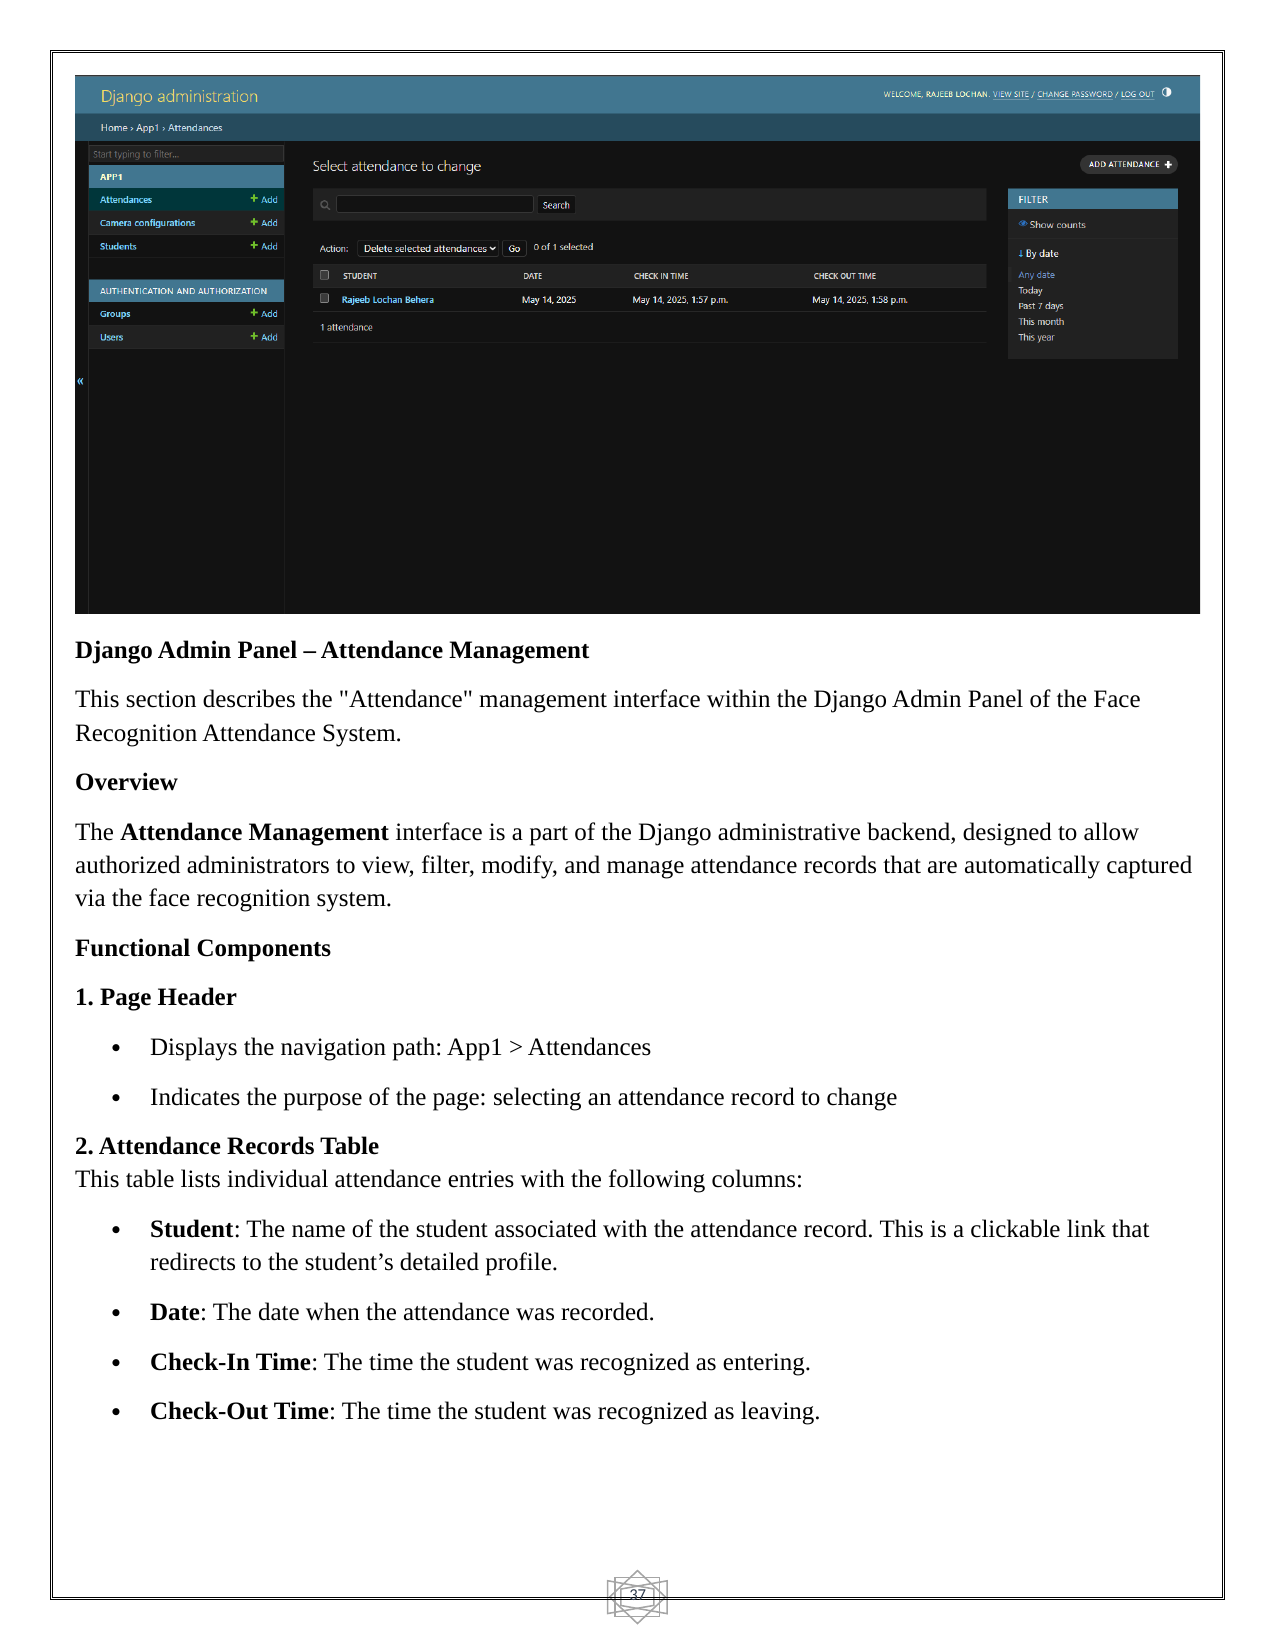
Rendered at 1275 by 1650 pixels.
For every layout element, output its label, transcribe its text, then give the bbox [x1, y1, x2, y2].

text 1. Page Header [75, 982, 1200, 1011]
text Overview [75, 767, 1200, 796]
list Displays the navigation path: App1 > Attendances [112, 1032, 1200, 1061]
list Date: The date when the attendance was recorded. [112, 1297, 1200, 1326]
text 2. Attendance Records Table This table lists individual attendance entries with the following columns: [75, 1131, 1200, 1193]
list Check-In Time: The time the student was recognized as entering. [112, 1347, 1200, 1375]
picture [75, 75, 1200, 614]
text The Attendance Management interface is a part of the Django administrative backend, designed to allow authorized administrators to view, filter, modify, and manage attendance records that are automatically captured via the face recognition system. [75, 817, 1200, 912]
list Check-Out Time: The time the student was recognized as leaving. [112, 1396, 1200, 1425]
text This section describes the "Attendance" management interface within the Django Admin Panel of the Face Recognition Attendance System. [75, 684, 1200, 746]
list Indicates the purpose of the page: selecting an attendance record to change [112, 1082, 1200, 1111]
list Student: The name of the student associated with the attendance record. This is a clickable link that redirects to the student’s detailed profile. [112, 1214, 1200, 1276]
text Django Admin Panel – Attendance Management [75, 635, 1200, 664]
text Functional Components [75, 933, 1200, 961]
